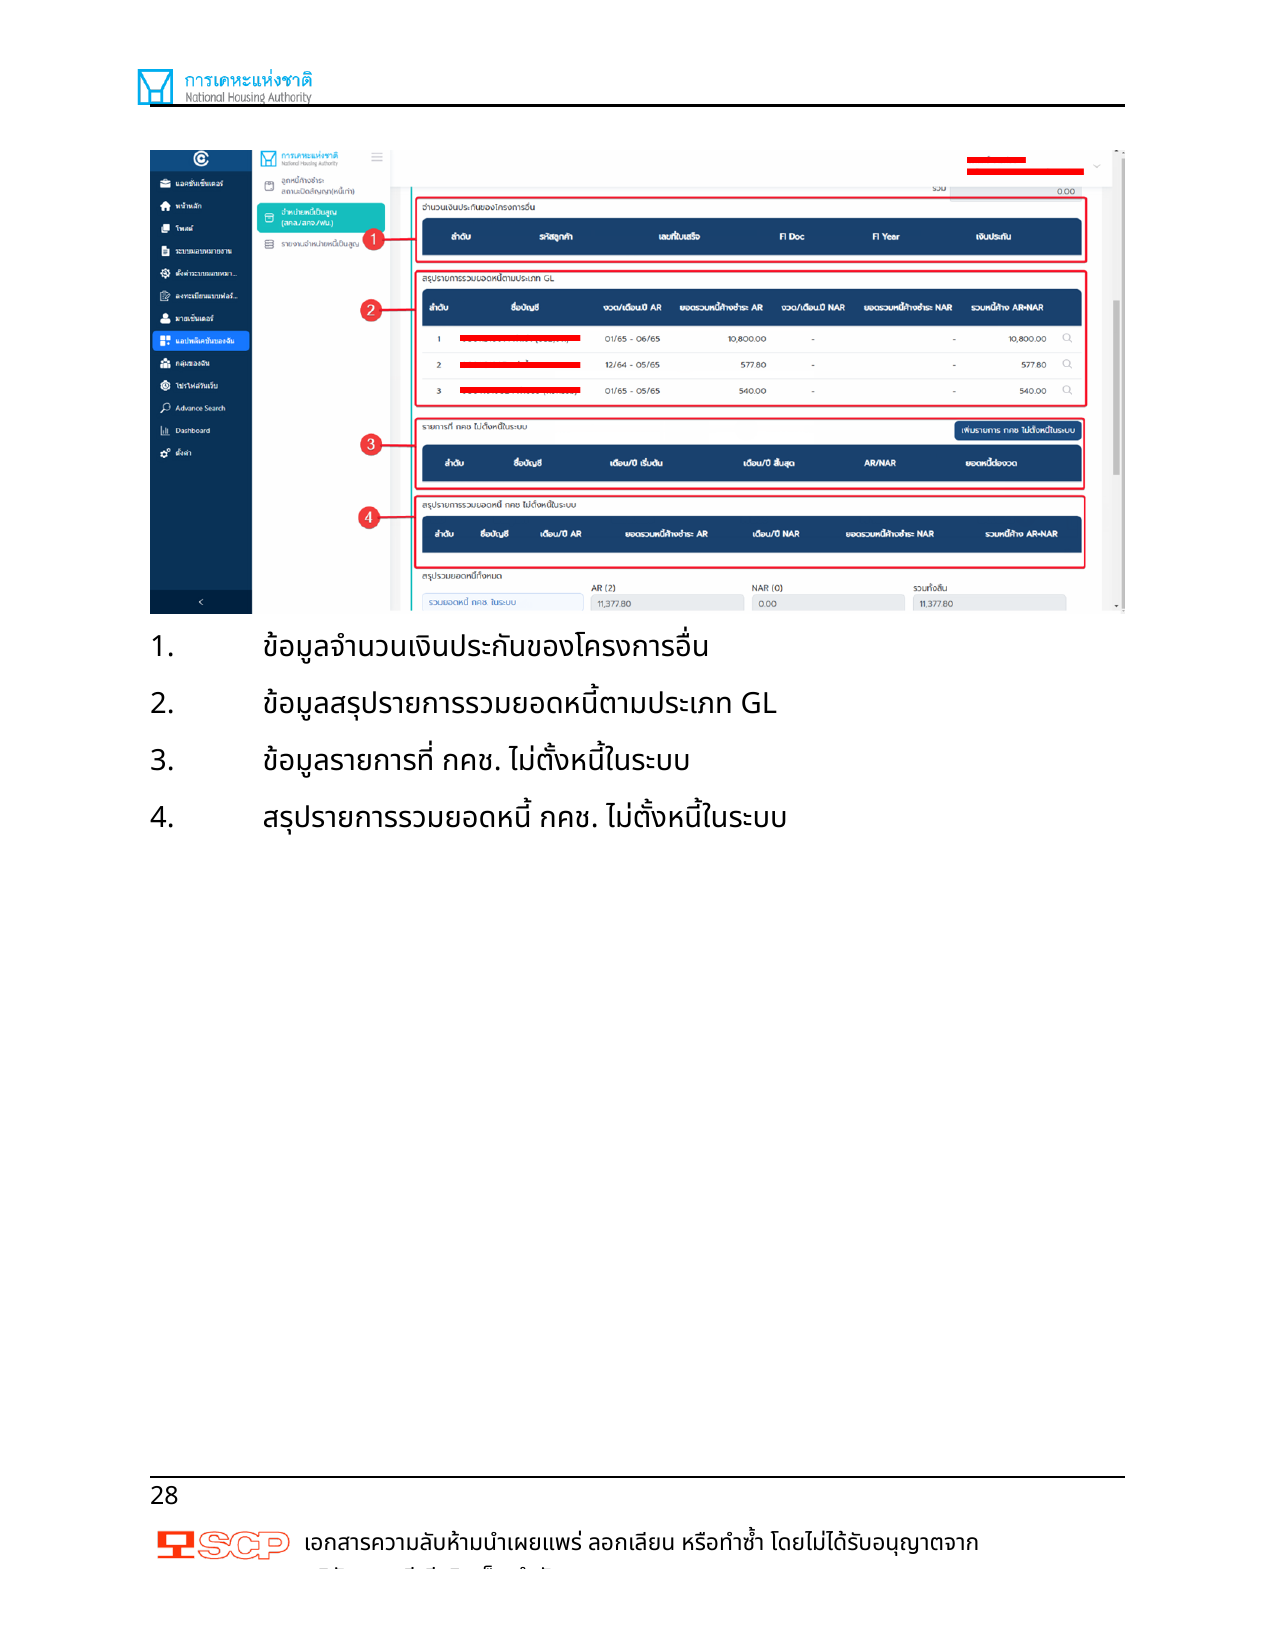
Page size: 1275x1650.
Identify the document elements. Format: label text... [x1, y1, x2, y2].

picture [150, 150, 1125, 614]
picture [152, 93, 160, 101]
list สรุปรายการรวมยอดหนี้ กคช. ไม่ตั้งหนี้ในระบบ [150, 796, 1125, 840]
picture [151, 1523, 292, 1568]
list ข้อมูลสรุปรายการรวมยอดหนี้ตามประเภท GL [150, 682, 1125, 727]
picture [141, 80, 148, 102]
picture [143, 72, 168, 89]
picture [164, 80, 170, 102]
picture [174, 69, 324, 104]
list ข้อมูลจำนวนเงินประกันของโครงการอื่น [150, 626, 1125, 670]
list ข้อมูลรายการที่ กคช. ไม่ตั้งหนี้ในระบบ [150, 739, 1125, 783]
